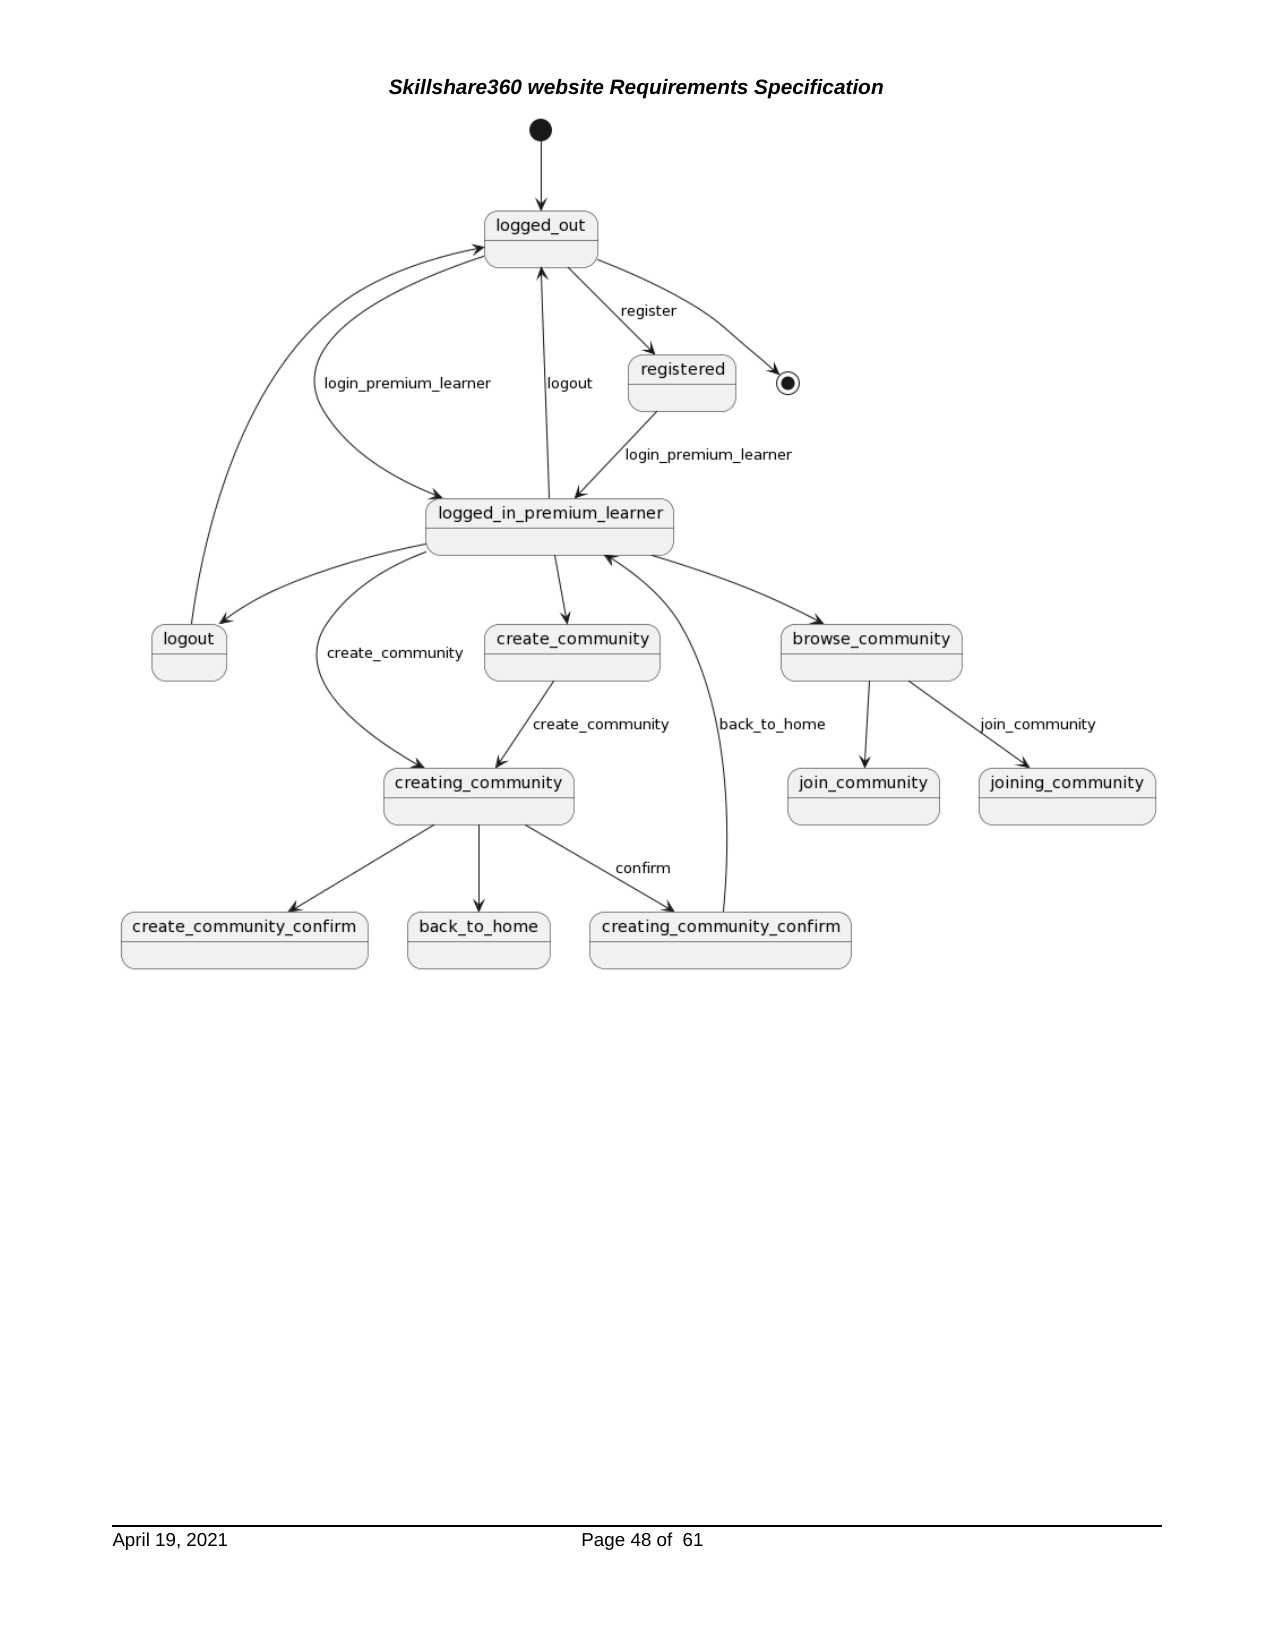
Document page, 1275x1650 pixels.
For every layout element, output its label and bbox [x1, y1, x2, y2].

picture [113, 112, 1162, 974]
